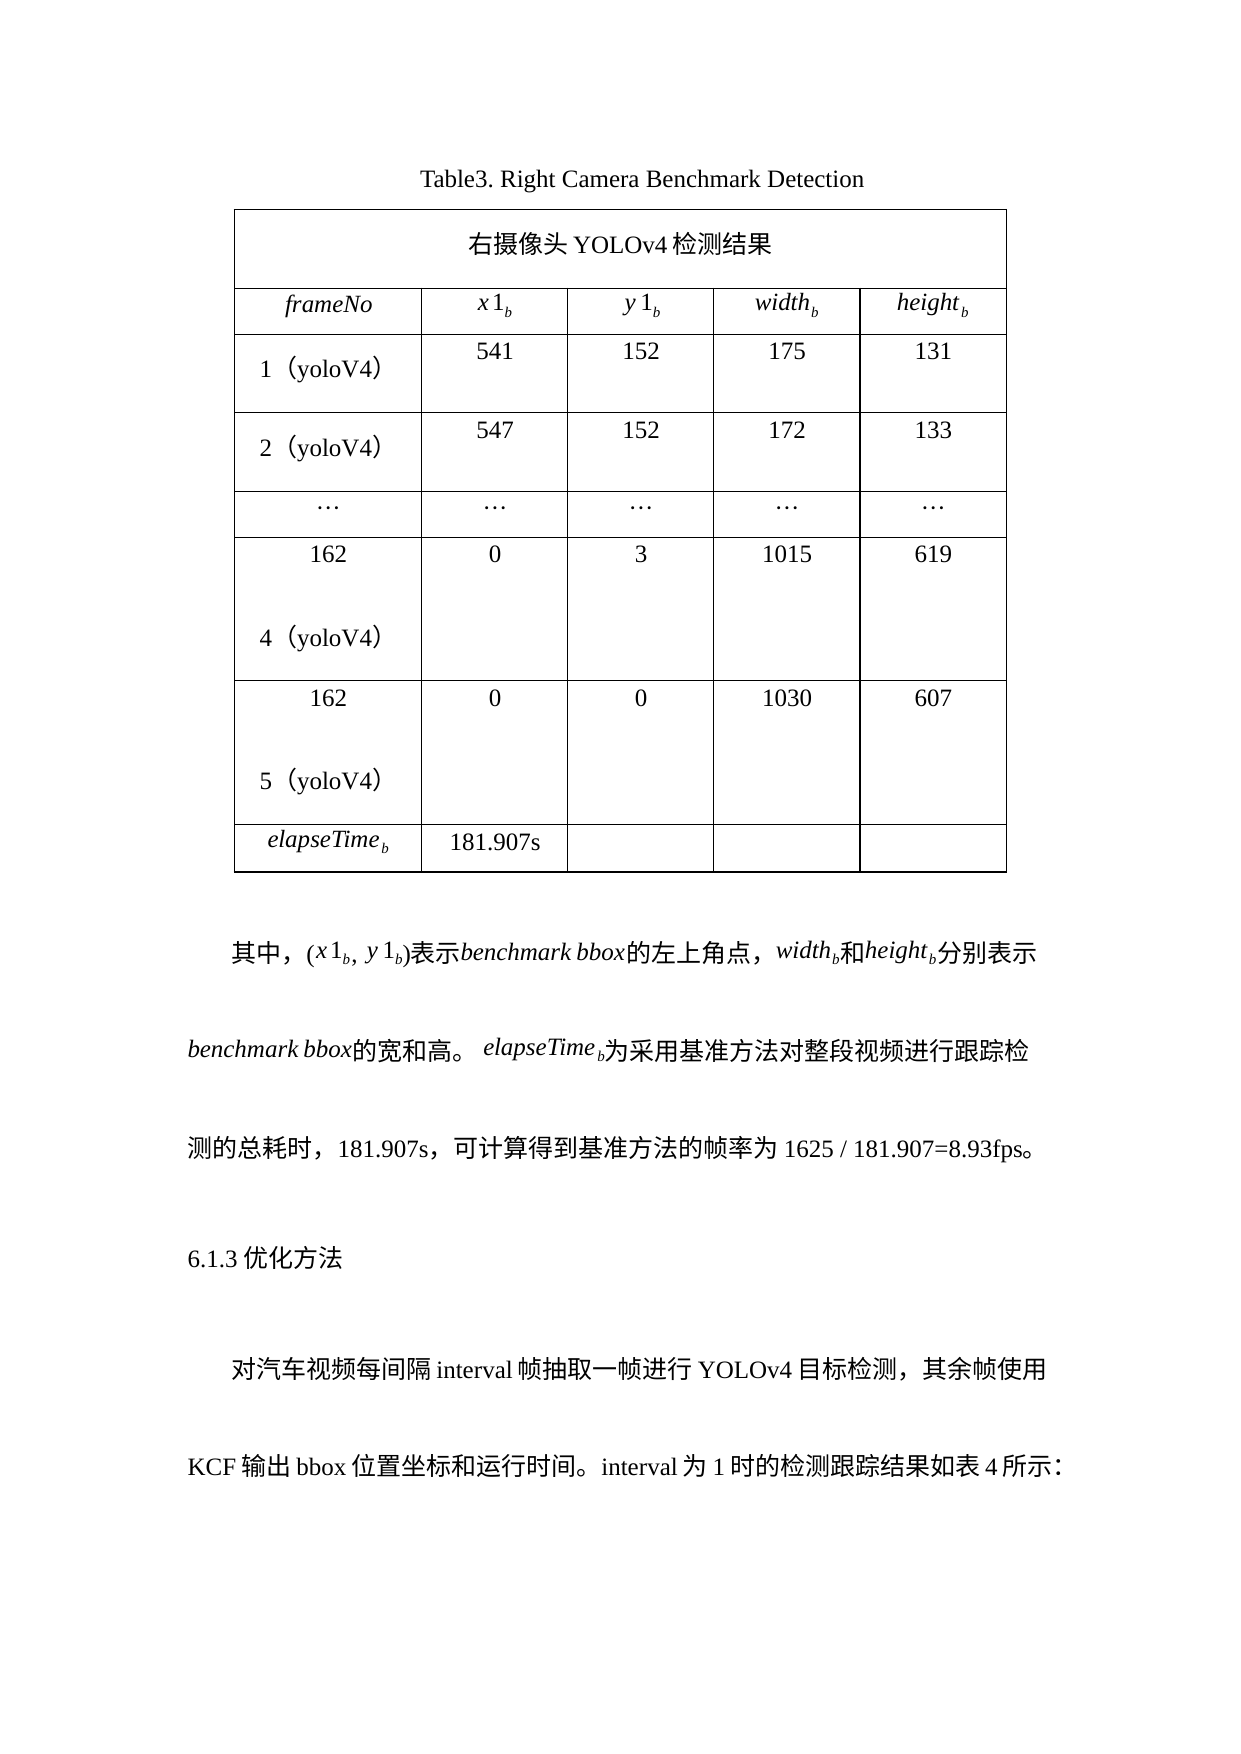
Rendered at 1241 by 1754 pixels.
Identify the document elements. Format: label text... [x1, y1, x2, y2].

table_cell 1（yoloV4） [235, 335, 421, 412]
table_cell [714, 289, 859, 333]
text Table3. Right Camera Benchmark Detection [187, 162, 1053, 194]
table_cell [235, 289, 421, 333]
table_cell [568, 289, 713, 333]
table_cell 0 [422, 681, 567, 824]
table_cell 133 [861, 413, 1006, 491]
table_cell 1030 [714, 681, 859, 824]
table_cell 607 [861, 681, 1006, 824]
table_cell 3 [568, 538, 713, 680]
table_cell 152 [568, 413, 713, 491]
text 其中，(, )表示的左上角点，和分别表示的宽和高。 为采用基准方法对整段视频进行跟踪检测的总耗时，181.907s，可计算得到基准方法的帧率为1625 / 181.907=8.93fps。 [187, 919, 1053, 1179]
table_cell 619 [861, 538, 1006, 680]
table_cell ··· [235, 492, 421, 537]
table_cell [861, 289, 1006, 333]
table_cell 0 [568, 681, 713, 824]
table_cell ··· [422, 492, 567, 537]
table_cell [422, 289, 567, 333]
table_cell [568, 825, 713, 871]
table_cell [861, 825, 1006, 871]
table_cell 1625（yoloV4） [235, 681, 421, 824]
table_header 右摄像头YOLOv4检测结果 [235, 210, 1006, 287]
table_cell 547 [422, 413, 567, 491]
table_cell ··· [861, 492, 1006, 537]
table_cell 181.907s [422, 825, 567, 871]
table_cell [235, 825, 421, 871]
table_cell 541 [422, 335, 567, 412]
table_cell 2（yoloV4） [235, 413, 421, 491]
table_cell 0 [422, 538, 567, 680]
table_cell 131 [861, 335, 1006, 412]
table_cell 1015 [714, 538, 859, 680]
table_cell ··· [714, 492, 859, 537]
table_cell ··· [568, 492, 713, 537]
table_cell [714, 825, 859, 871]
text 对汽车视频每间隔interval帧抽取一帧进行YOLOv4目标检测，其余帧使用KCF输出bbox位置坐标和运行时间。interval为1时的检测跟踪结果如表4所示： [187, 1335, 1053, 1497]
table_cell 175 [714, 335, 859, 412]
table_cell 152 [568, 335, 713, 412]
table_cell 172 [714, 413, 859, 491]
table_cell 1624（yoloV4） [235, 538, 421, 680]
subtitle 6.1.3 优化方法 [187, 1224, 1053, 1289]
